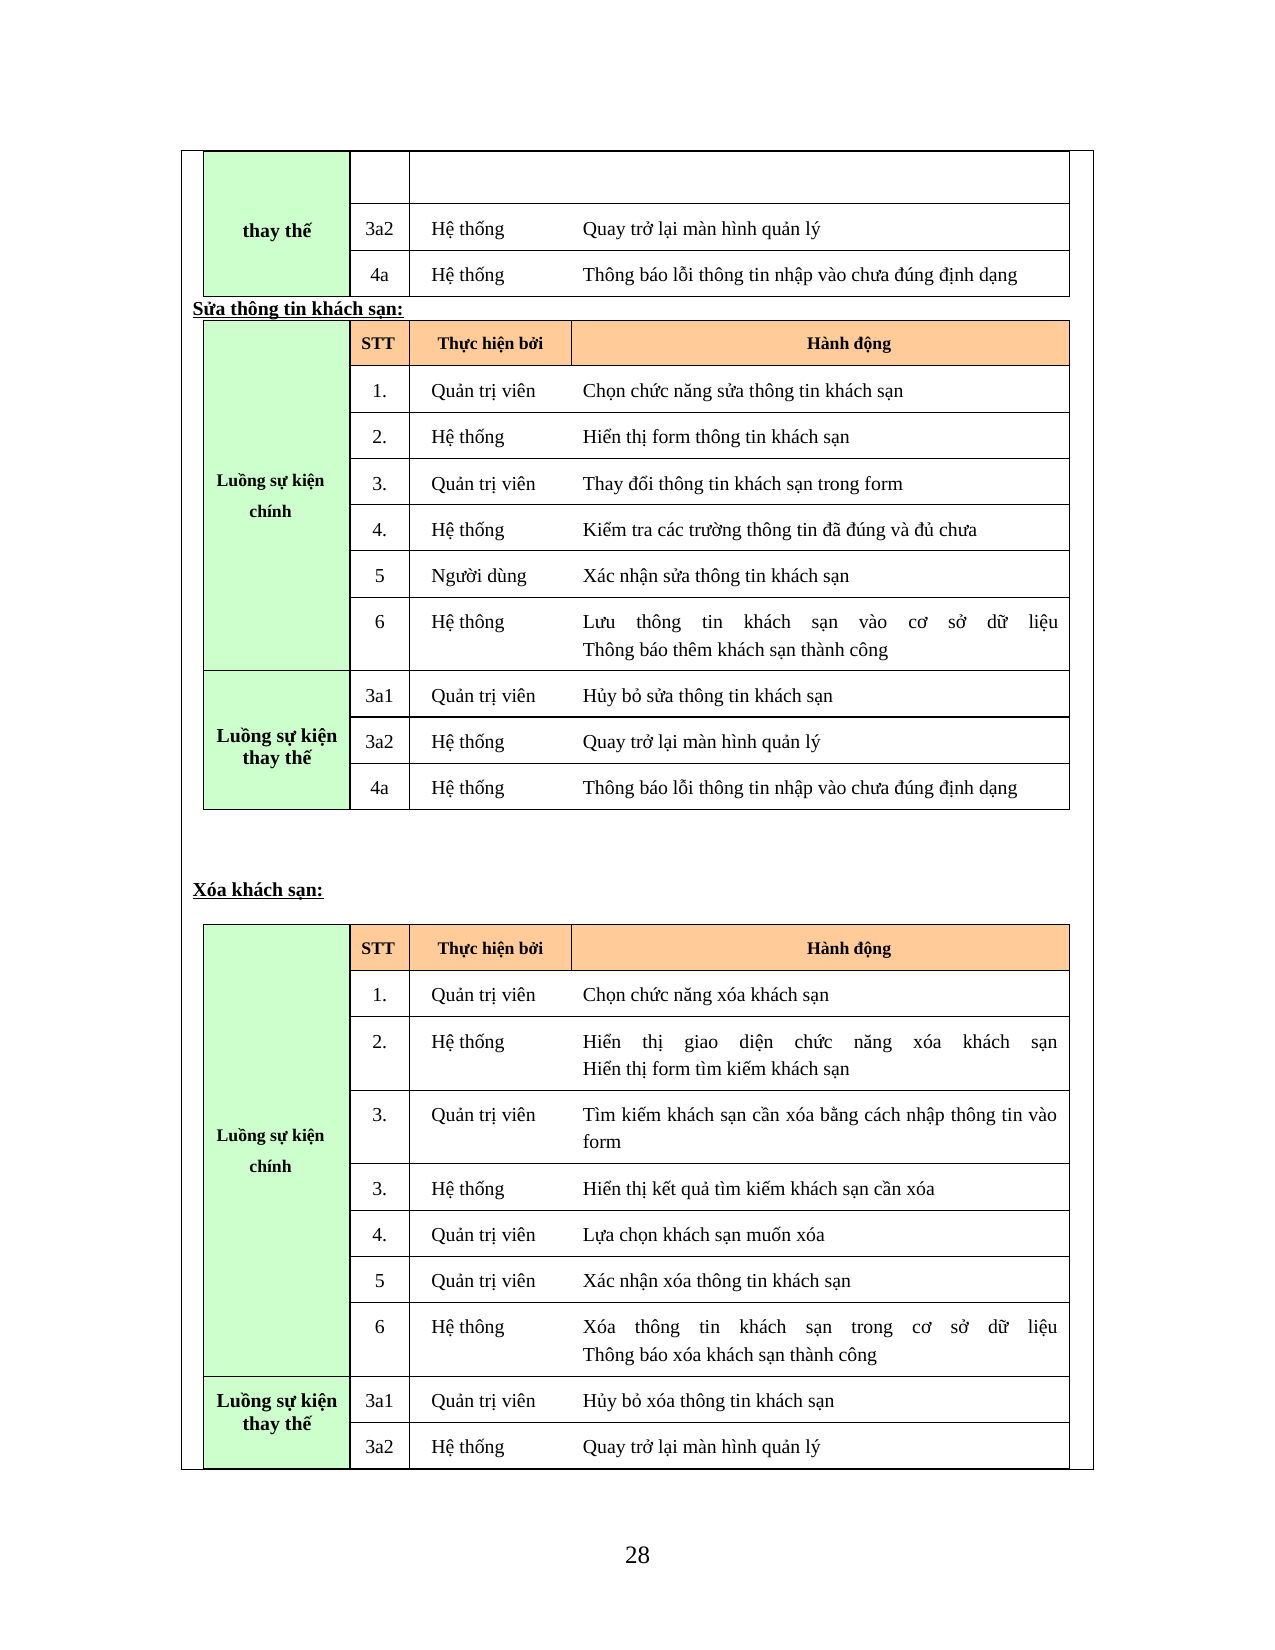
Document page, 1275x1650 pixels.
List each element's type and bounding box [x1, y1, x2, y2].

table_cell [182, 151, 1093, 1469]
